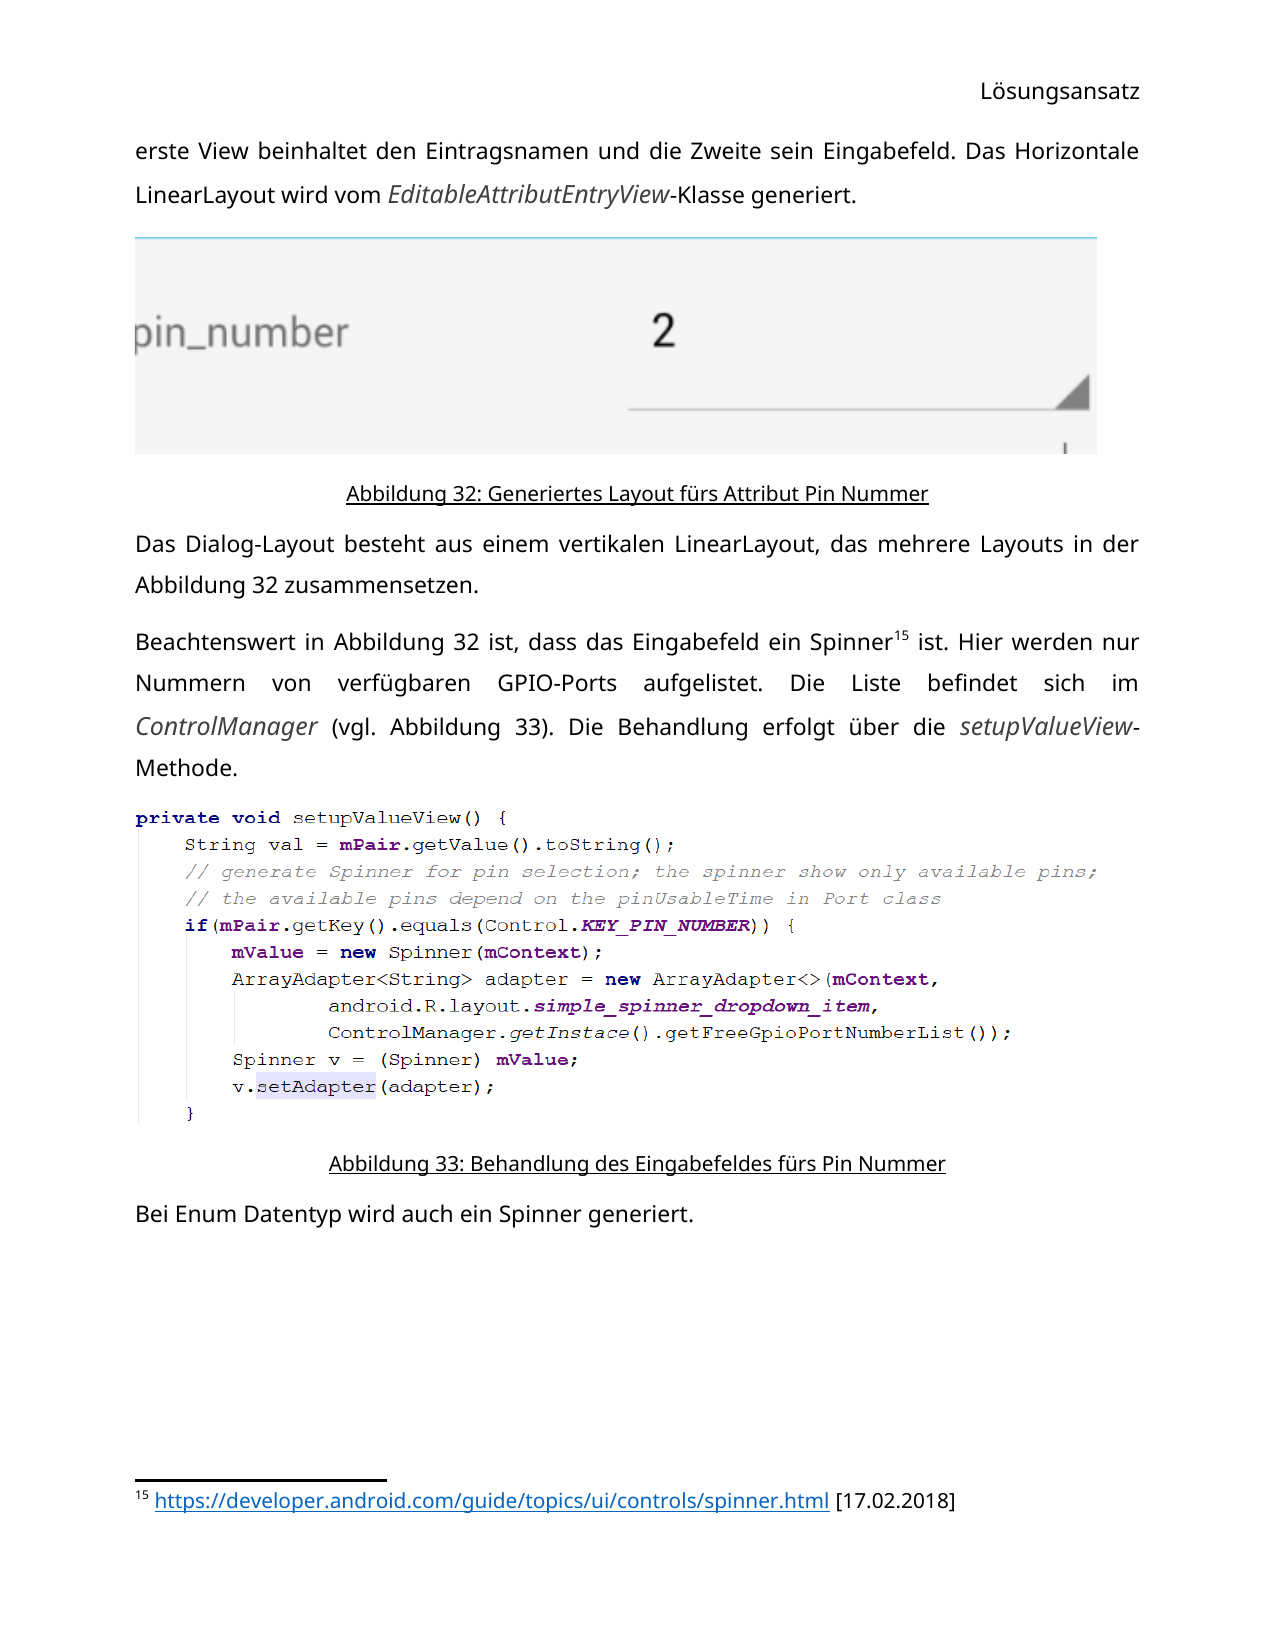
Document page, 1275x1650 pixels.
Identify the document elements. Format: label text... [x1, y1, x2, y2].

picture [134, 237, 1098, 454]
picture [134, 809, 1098, 1123]
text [135, 135, 1140, 211]
text Abbildung 33: Behandlung des Eingabefeldes fürs Pin Nummer [135, 1149, 1140, 1177]
text Abbildung 32: Generiertes Layout fürs Attribut Pin Nummer [135, 479, 1140, 508]
text Bei Enum Datentyp wird auch ein Spinner generiert. [135, 1198, 1140, 1229]
text Das Dialog-Layout besteht aus einem vertikalen LinearLayout, das mehrere Layouts in der Abbildung 32 zusammensetzen. [135, 528, 1140, 600]
text Beachtenswert in Abbildung 32 ist, dass das Eingabefeld ein Spinner ist. Hier werden nur Nummern von verfügbaren GPIO-Ports aufgelistet. Die Liste befindet sich im ControlManager (vgl. Abbildung 33). Die Behandlung erfolgt über die setupValueView-Methode. [135, 626, 1140, 783]
